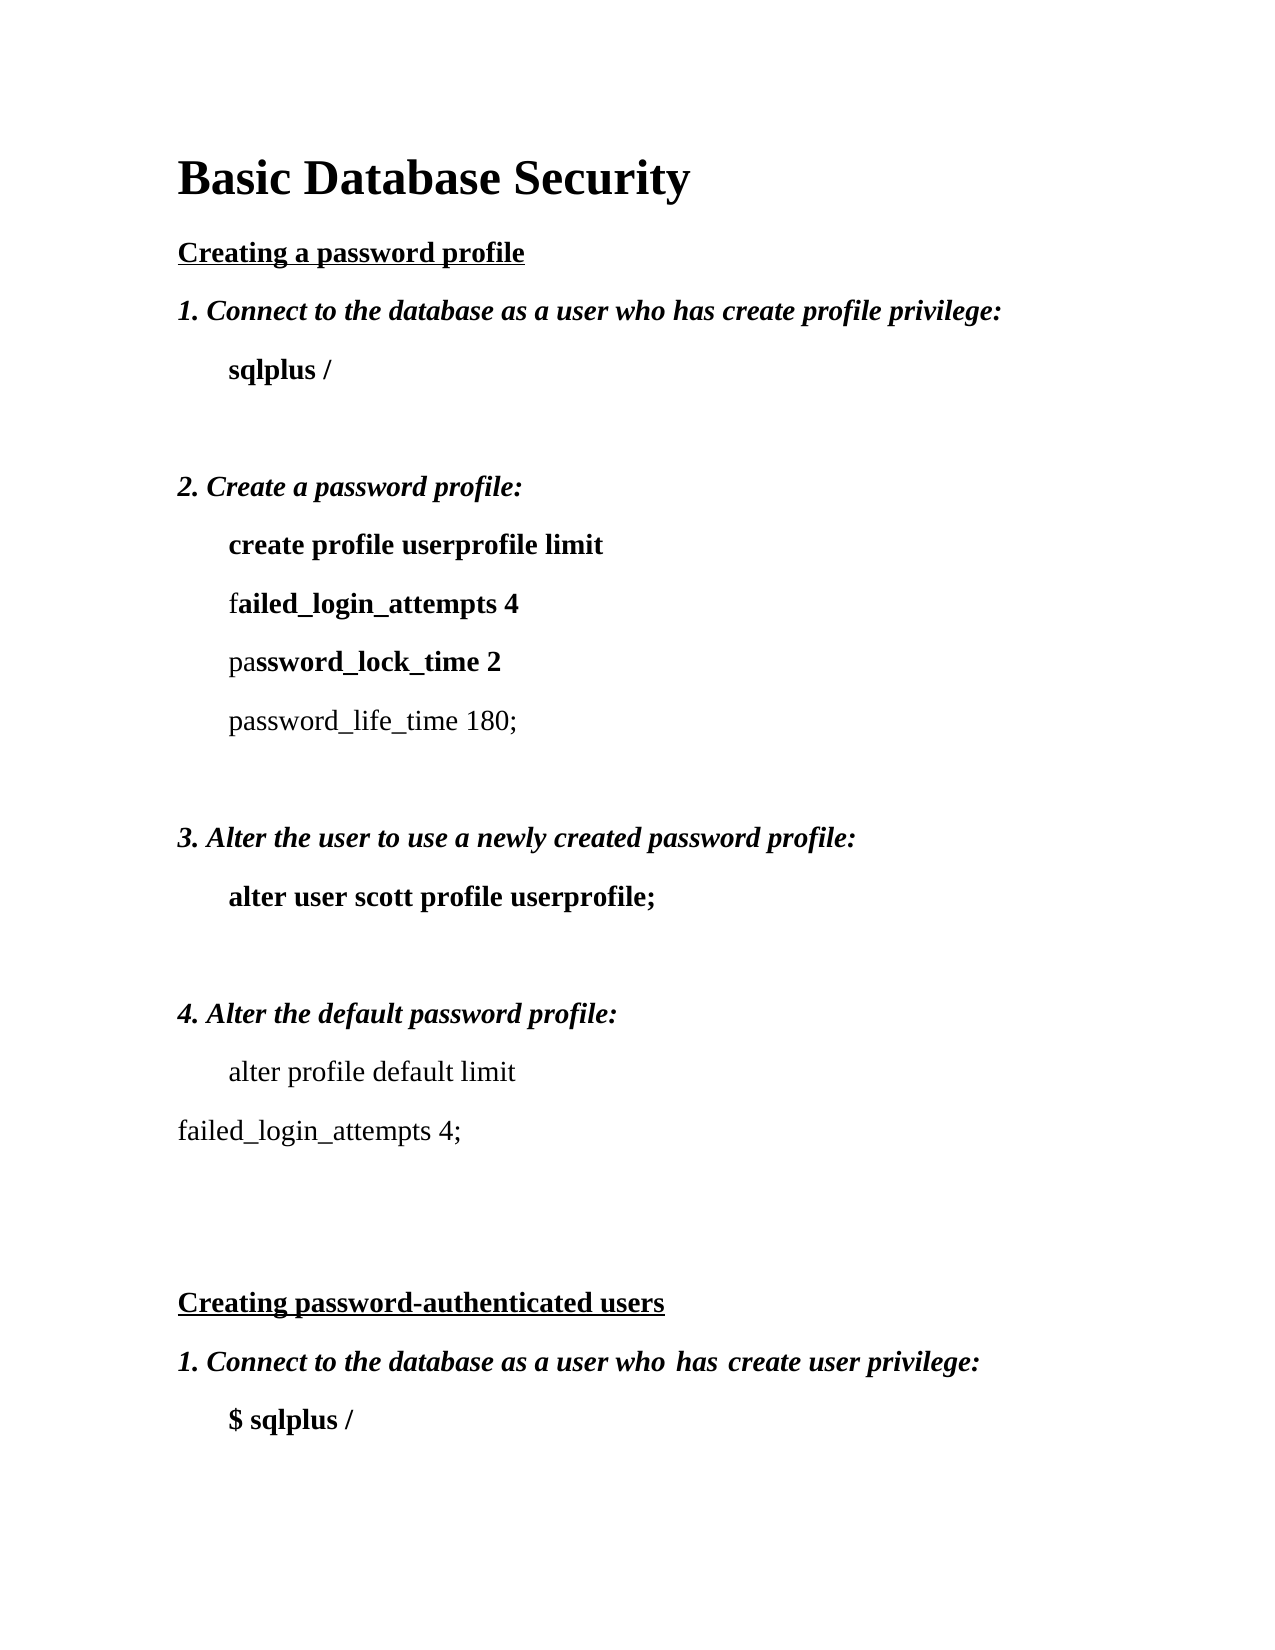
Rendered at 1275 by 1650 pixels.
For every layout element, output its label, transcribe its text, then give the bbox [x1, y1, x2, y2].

text alter user scott profile userprofile; [177, 879, 1098, 912]
text 1. Connect to the database as a user who has create profile privilege: [177, 293, 1098, 327]
text 1. Connect to the database as a user who has create user privilege: [177, 1344, 1098, 1377]
text Basic Database Security [177, 148, 1098, 205]
text $ sqlplus / [177, 1402, 1098, 1436]
text failed_login_attempts 4; [177, 1113, 1098, 1146]
text alter profile default limit [177, 1054, 1098, 1088]
text 3. Alter the user to use a newly created password profile: [177, 820, 1098, 854]
text Creating a password profile [177, 235, 1098, 268]
text 4. Alter the default password profile: [177, 996, 1098, 1029]
text create profile userprofile limit [177, 527, 1098, 561]
text failed_login_attempts 4 [177, 586, 1098, 619]
text sqlplus / [177, 352, 1098, 385]
text password_life_time 180; [177, 703, 1098, 737]
text password_lock_time 2 [177, 644, 1098, 678]
text Creating password-authenticated users [177, 1285, 1098, 1319]
text 2. Create a password profile: [177, 469, 1098, 502]
